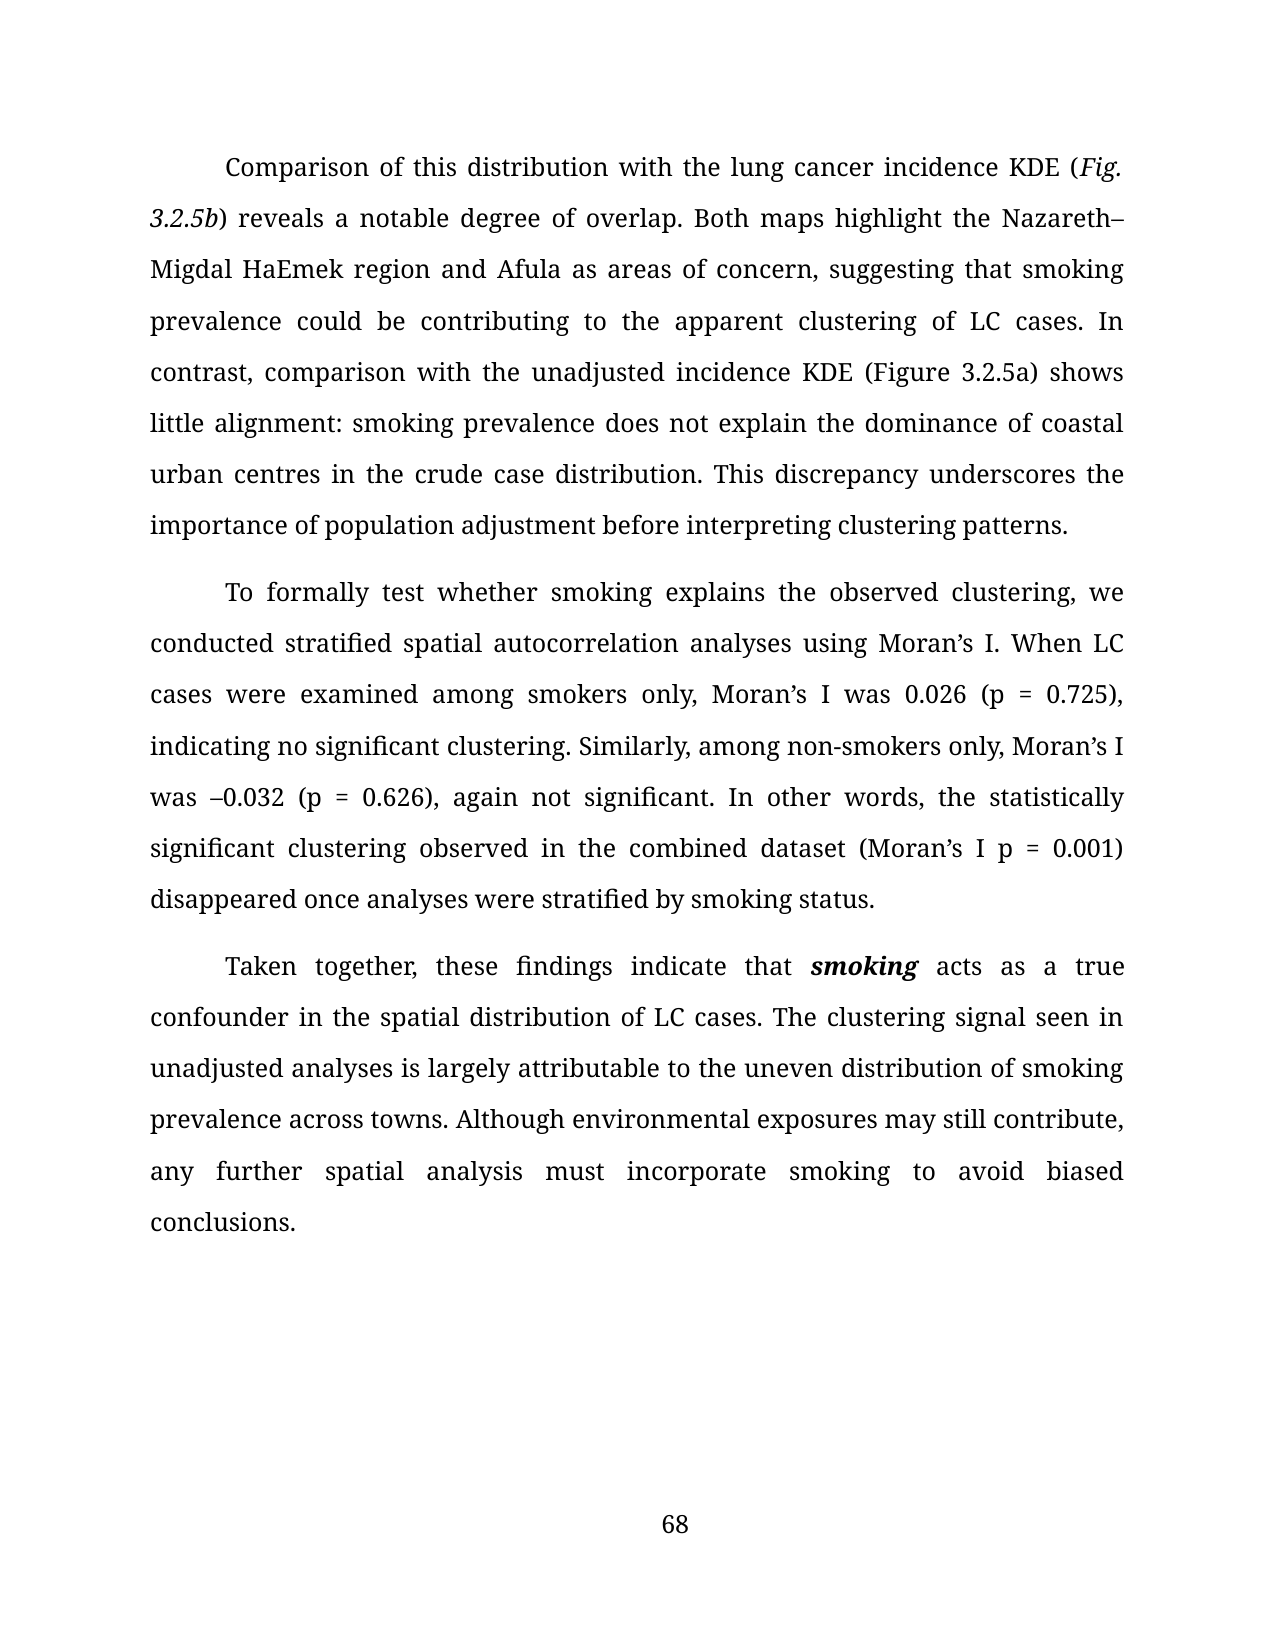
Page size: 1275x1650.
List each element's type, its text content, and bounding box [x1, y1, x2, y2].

text Comparison of this distribution with the lung cancer incidence KDE (Fig. 3.2.5b) reveals a notable degree of overlap. Both maps highlight the Nazareth–Migdal HaEmek region and Afula as areas of concern, suggesting that smoking prevalence could be contributing to the apparent clustering of LC cases. In contrast, comparison with the unadjusted incidence KDE (Figure 3.2.5a) shows little alignment: smoking prevalence does not explain the dominance of coastal urban centres in the crude case distribution. This discrepancy underscores the importance of population adjustment before interpreting clustering patterns. [150, 150, 1125, 541]
text To formally test whether smoking explains the observed clustering, we conducted stratified spatial autocorrelation analyses using Moran’s I. When LC cases were examined among smokers only, Moran’s I was 0.026 (p = 0.725), indicating no significant clustering. Similarly, among non-smokers only, Moran’s I was –0.032 (p = 0.626), again not significant. In other words, the statistically significant clustering observed in the combined dataset (Moran’s I p = 0.001) disappeared once analyses were stratified by smoking status. [150, 575, 1125, 915]
text Taken together, these findings indicate that smoking acts as a true confounder in the spatial distribution of LC cases. The clustering signal seen in unadjusted analyses is largely attributable to the uneven distribution of smoking prevalence across towns. Although environmental exposures may still contribute, any further spatial analysis must incorporate smoking to avoid biased conclusions. [150, 949, 1125, 1238]
